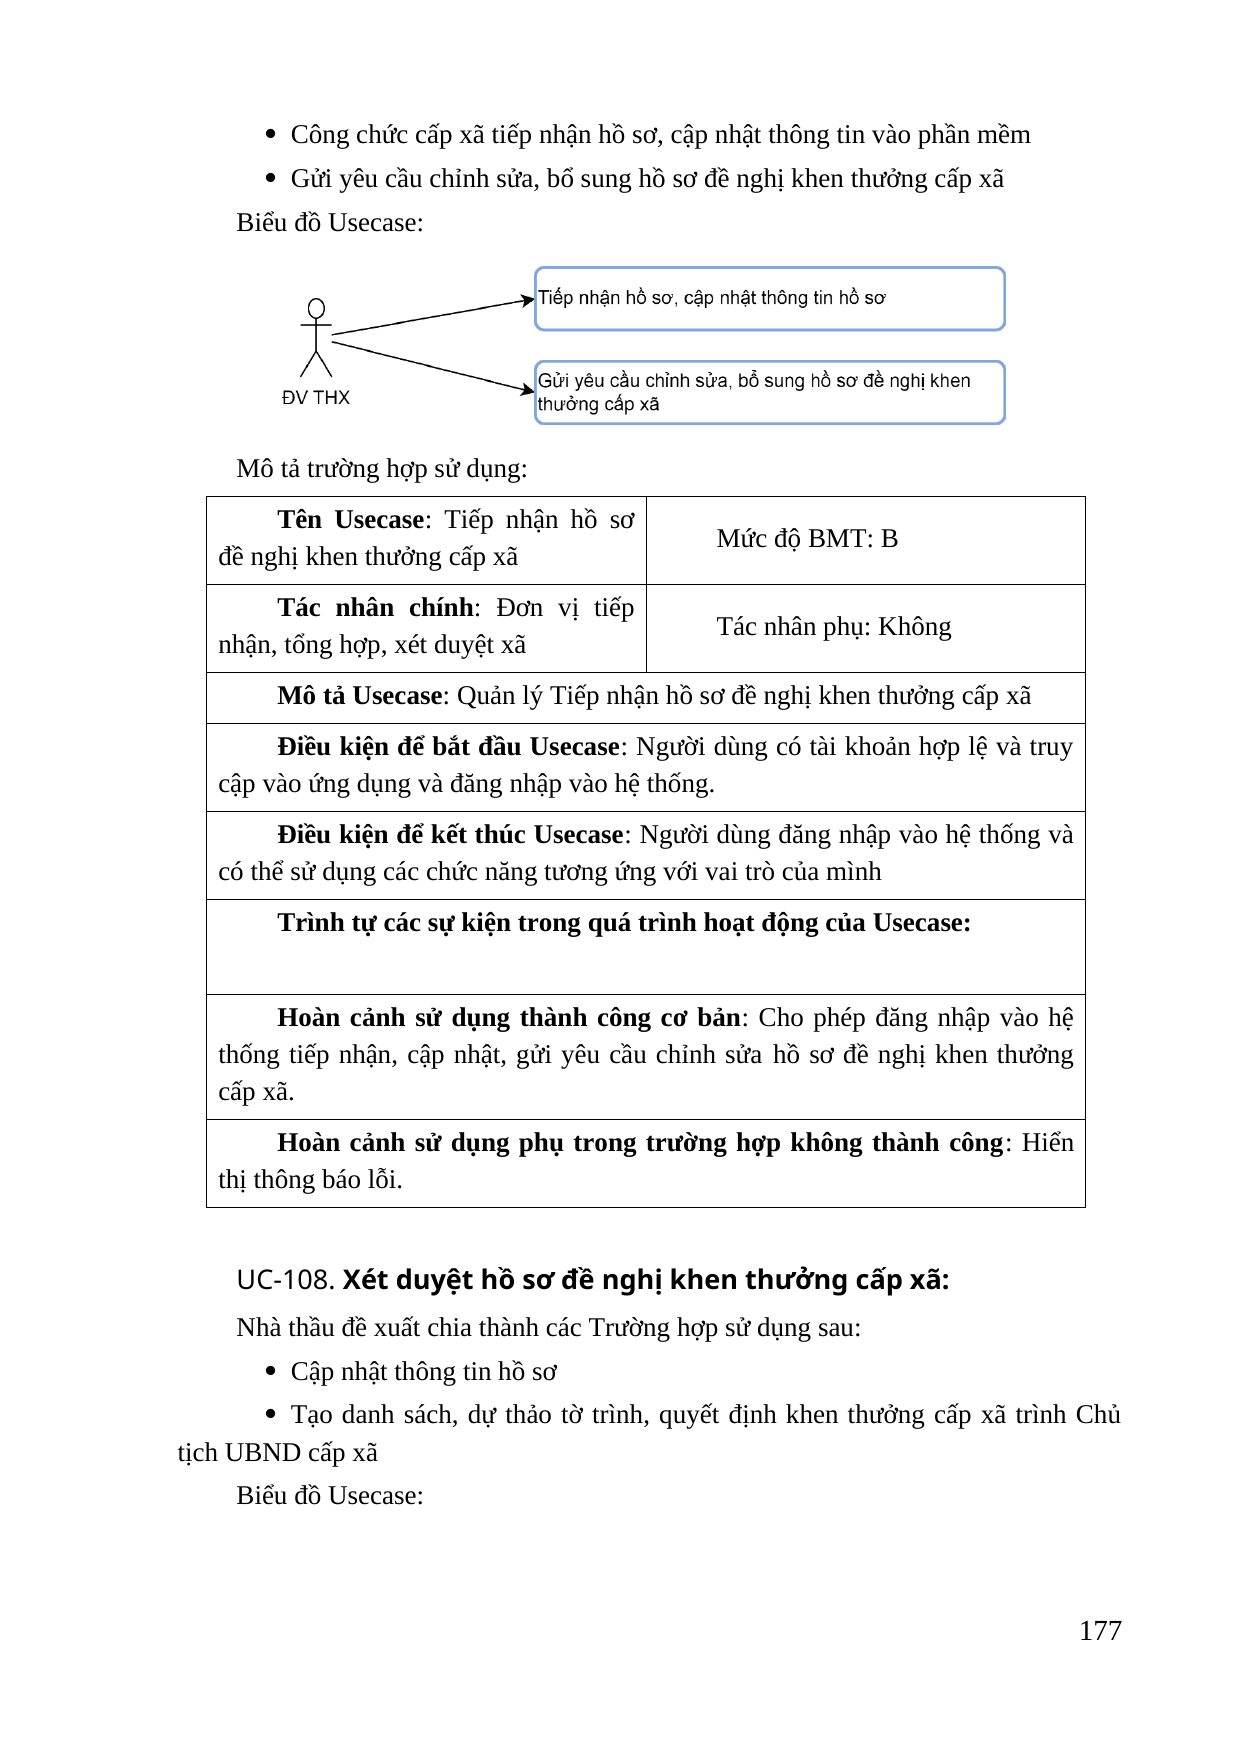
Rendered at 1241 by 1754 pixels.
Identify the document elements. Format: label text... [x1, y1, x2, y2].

text Biểu đồ Usecase: [177, 1479, 1122, 1511]
text Biểu đồ Usecase: [177, 206, 1122, 237]
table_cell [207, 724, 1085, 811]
text Nhà thầu đề xuất chia thành các Trường hợp sử dụng sau: [177, 1311, 1122, 1342]
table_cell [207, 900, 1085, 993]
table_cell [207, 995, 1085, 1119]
list Công chức cấp xã tiếp nhận hồ sơ, cập nhật thông tin vào phần mềm [177, 118, 1122, 149]
text Mô tả trường hợp sử dụng: [177, 452, 1122, 483]
list UC-108. Xét duyệt hồ sơ đề nghị khen thưởng cấp xã: [236, 1261, 1122, 1298]
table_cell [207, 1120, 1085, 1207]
list Tạo danh sách, dự thảo tờ trình, quyết định khen thưởng cấp xã trình Chủ tịch UBND cấp xã [177, 1398, 1122, 1467]
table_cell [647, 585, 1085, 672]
list Gửi yêu cầu chỉnh sửa, bổ sung hồ sơ đề nghị khen thưởng cấp xã [177, 162, 1122, 193]
picture [265, 249, 1021, 440]
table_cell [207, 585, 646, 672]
list Cập nhật thông tin hồ sơ [177, 1355, 1122, 1386]
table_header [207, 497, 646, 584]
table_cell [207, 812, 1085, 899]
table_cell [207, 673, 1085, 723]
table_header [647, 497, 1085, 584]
